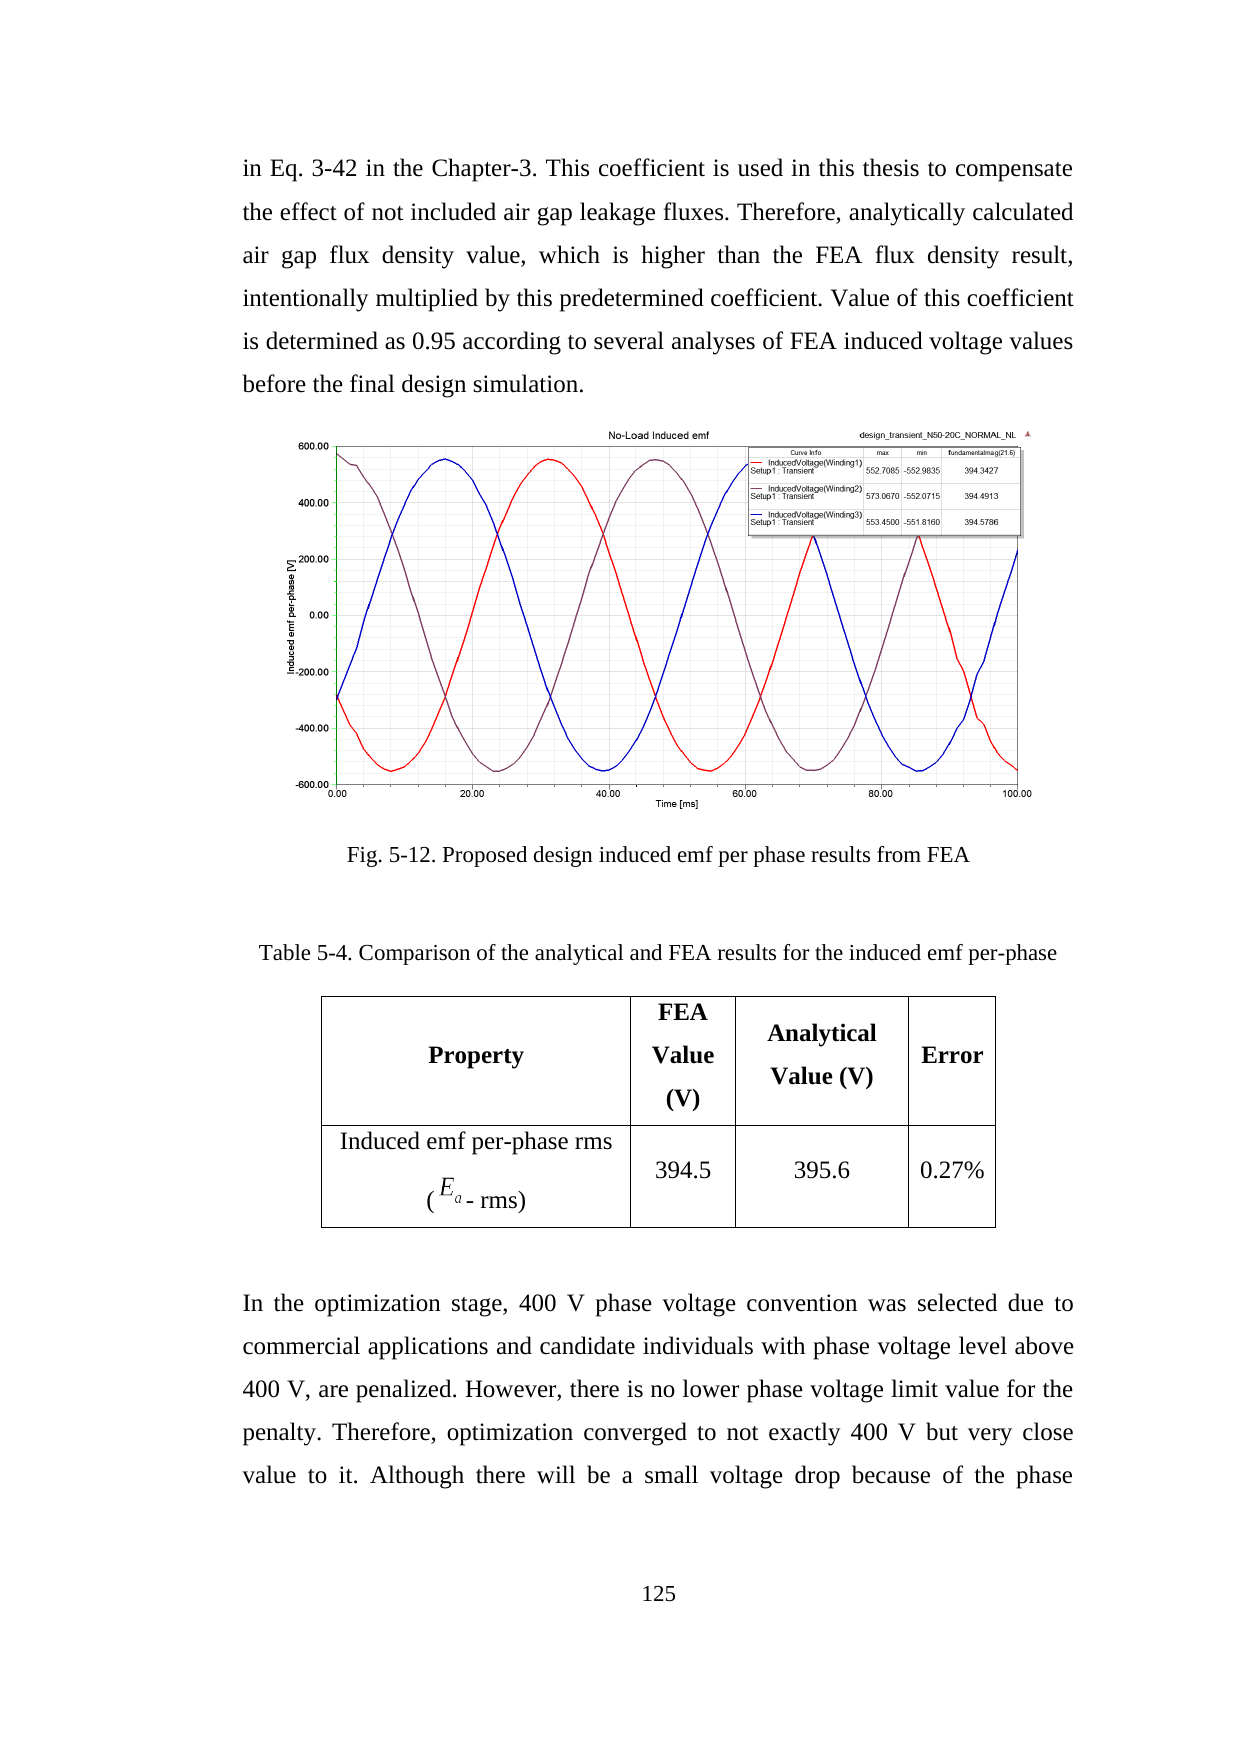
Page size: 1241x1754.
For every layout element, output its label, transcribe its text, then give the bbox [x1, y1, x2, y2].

table_cell 395.6 [736, 1126, 908, 1227]
table_cell Induced emf per-phase rms (- rms) [322, 1126, 630, 1227]
picture [279, 428, 1038, 811]
table_header Property [322, 997, 630, 1125]
table_cell 394.5 [631, 1126, 735, 1227]
table_cell 0.27% [909, 1126, 995, 1227]
table_header FEA Value (V) [631, 997, 735, 1125]
text Table 5-4. Comparison of the analytical and FEA results for the induced emf per-phase [242, 939, 1075, 966]
list Fig. 5-12. Proposed design induced emf per phase results from FEA [242, 841, 1075, 868]
table_header Error [909, 997, 995, 1125]
table_header Analytical Value (V) [736, 997, 908, 1125]
